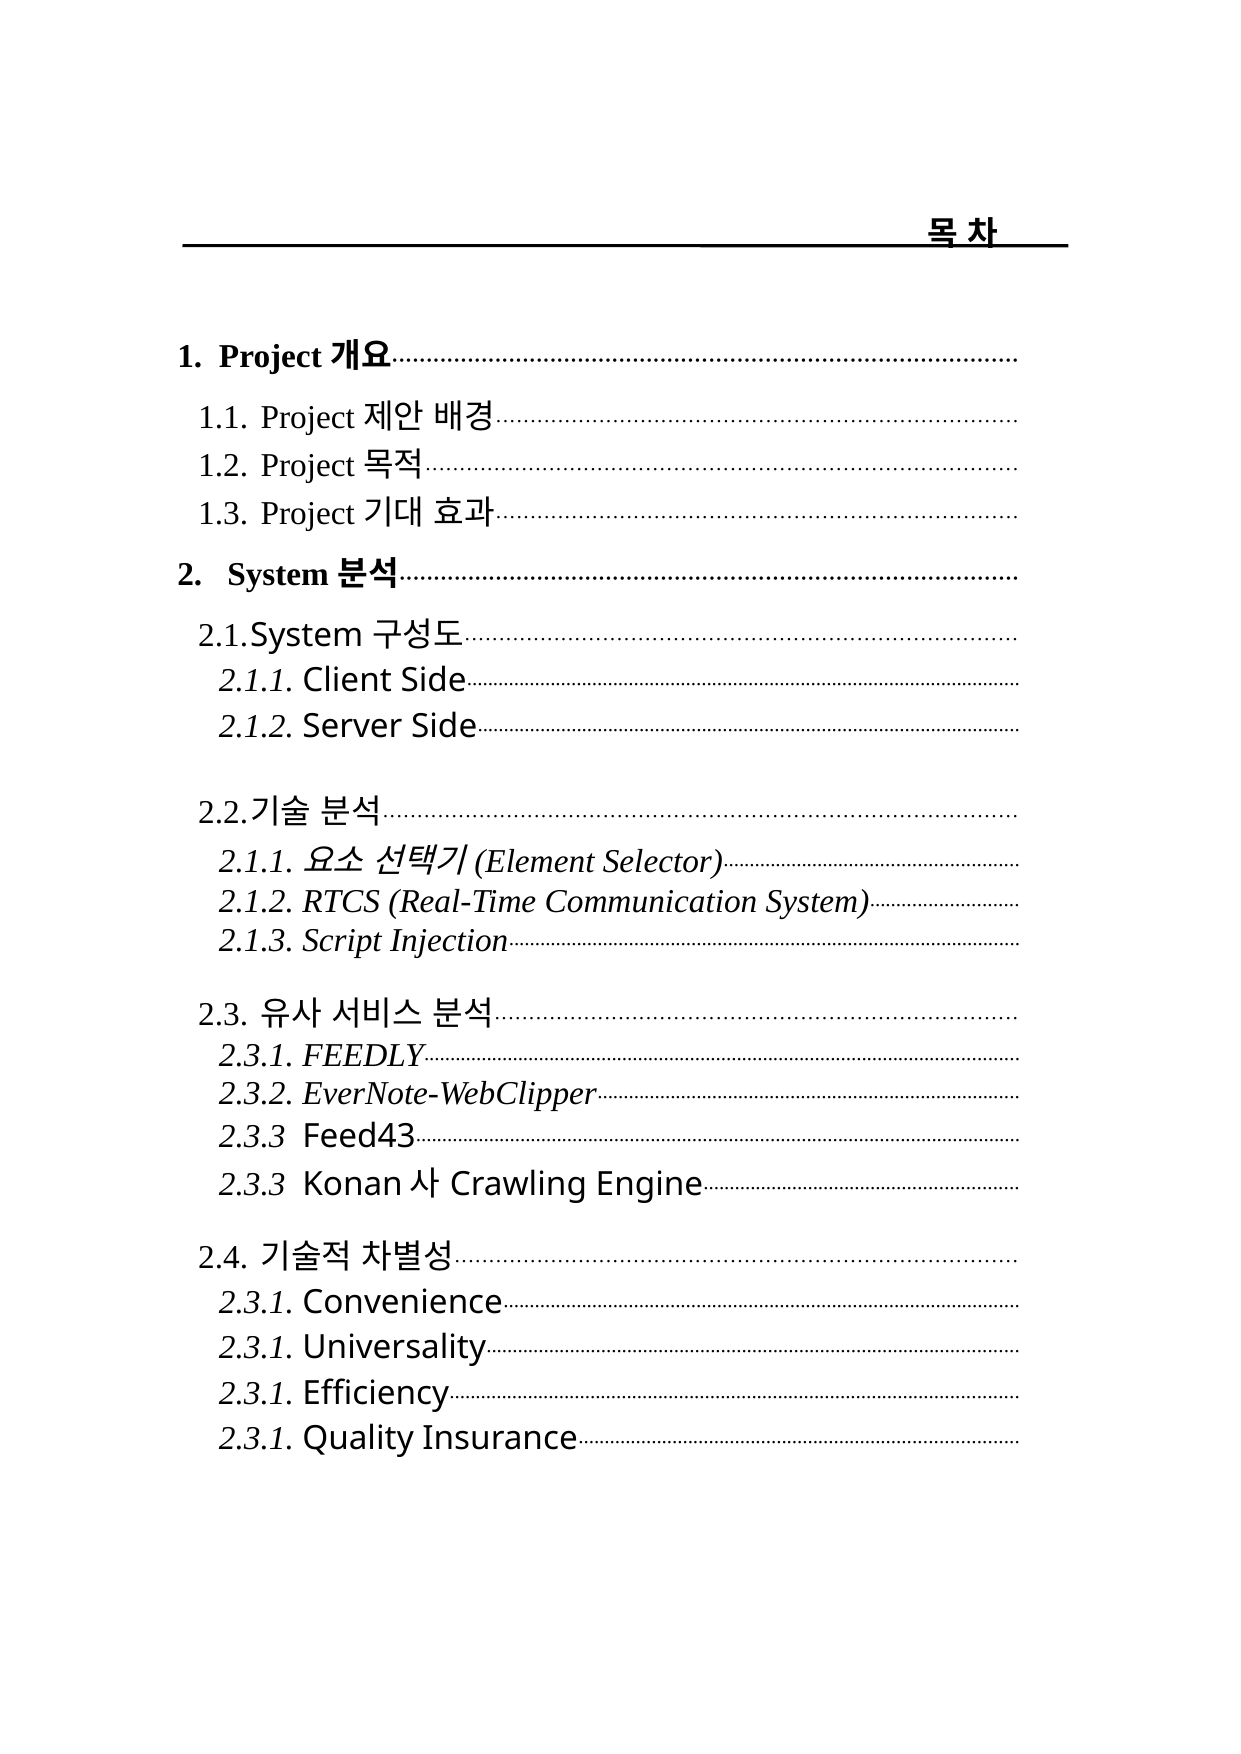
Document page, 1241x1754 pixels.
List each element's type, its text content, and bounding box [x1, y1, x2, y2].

text 2.3.1. Quality Insurance [219, 1414, 1063, 1459]
text 2.3.2. EverNote-WebClipper [219, 1073, 1063, 1112]
text 2.4. 기술적 차별성 [198, 1229, 1063, 1278]
text 2.1.1. Client Side [219, 656, 1063, 701]
text 2.1. System 구성도 [198, 607, 1063, 656]
text 2.1.2. Server Side [219, 701, 1063, 747]
text 2. System 분석 [177, 547, 1063, 595]
text 1.3. Project 기대 효과 [198, 486, 1063, 534]
text 목 차 [177, 207, 998, 255]
text 2.3.1. Efficiency [219, 1368, 1063, 1414]
text 2.3.1. FEEDLY [219, 1035, 1063, 1073]
text 2.1.3. Script Injection [219, 920, 1063, 958]
text 2.3.3 Konan사 Crawling Engine [219, 1157, 1063, 1205]
text 2.3.1. Universality [219, 1323, 1063, 1368]
text 1.2. Project 목적 [198, 438, 1063, 486]
text 1.1. Project 제안 배경 [198, 389, 1063, 438]
text 2.2. 기술 분석 [198, 785, 1063, 833]
text 2.1.1. 요소 선택기 (Element Selector) [219, 833, 1063, 882]
text 2.3.3 Feed43 [219, 1112, 1063, 1157]
text 1. Project 개요 [177, 329, 1063, 377]
text 2.3. 유사 서비스 분석 [198, 987, 1063, 1035]
text 2.1.2. RTCS (Real-Time Communication System) [219, 882, 1063, 920]
text 2.3.1. Convenience [219, 1278, 1063, 1323]
